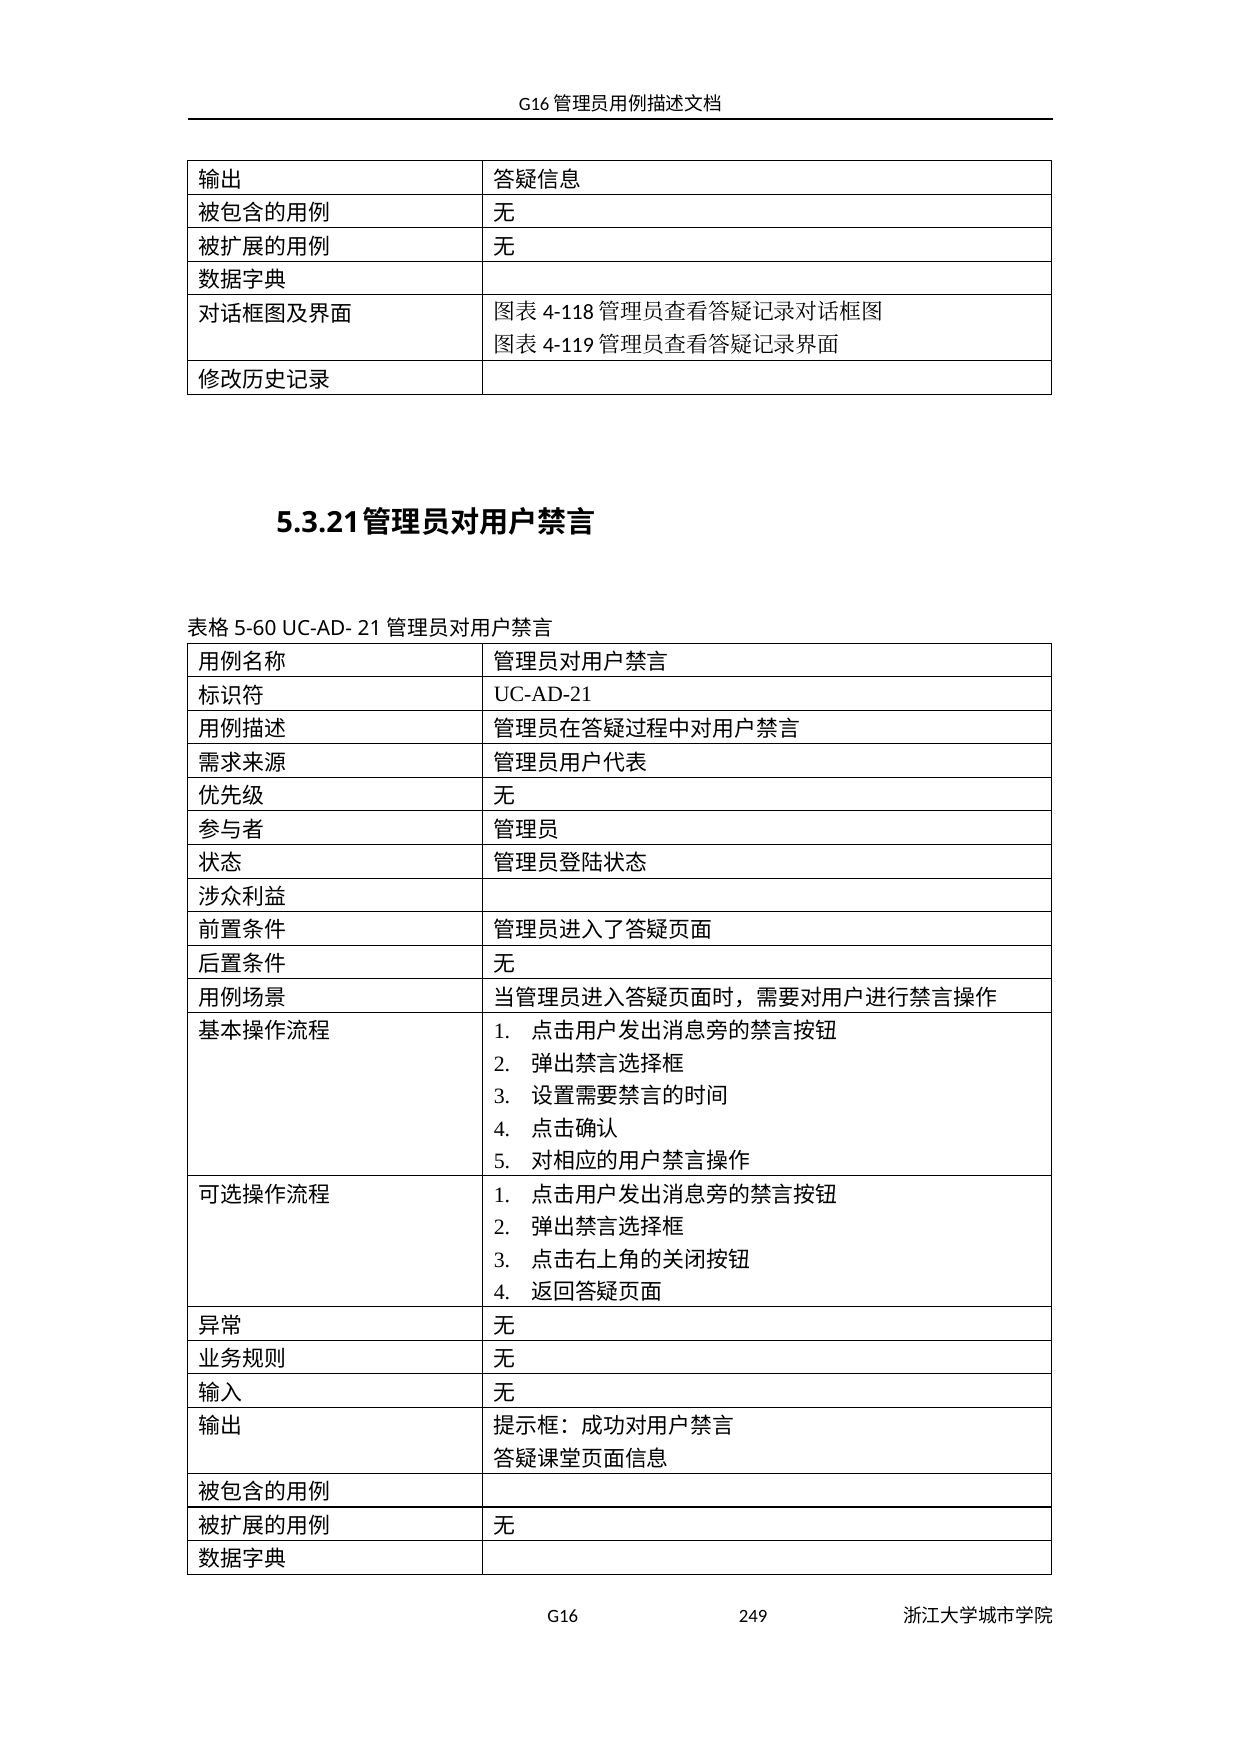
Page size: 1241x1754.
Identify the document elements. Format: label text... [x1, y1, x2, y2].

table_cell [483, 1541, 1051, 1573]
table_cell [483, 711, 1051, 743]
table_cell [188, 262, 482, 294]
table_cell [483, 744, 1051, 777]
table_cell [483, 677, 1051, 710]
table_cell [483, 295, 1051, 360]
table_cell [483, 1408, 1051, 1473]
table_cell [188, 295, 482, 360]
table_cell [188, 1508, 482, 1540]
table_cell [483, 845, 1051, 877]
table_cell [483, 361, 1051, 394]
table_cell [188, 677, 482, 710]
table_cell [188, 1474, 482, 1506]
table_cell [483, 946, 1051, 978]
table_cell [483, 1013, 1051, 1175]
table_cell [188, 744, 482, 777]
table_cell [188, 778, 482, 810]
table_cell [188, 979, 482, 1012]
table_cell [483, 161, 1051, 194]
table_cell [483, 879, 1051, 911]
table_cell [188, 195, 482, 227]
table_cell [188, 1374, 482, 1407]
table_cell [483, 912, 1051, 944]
text 表格 5-60 UC-AD- 21 管理员对用户禁言 [187, 610, 1053, 643]
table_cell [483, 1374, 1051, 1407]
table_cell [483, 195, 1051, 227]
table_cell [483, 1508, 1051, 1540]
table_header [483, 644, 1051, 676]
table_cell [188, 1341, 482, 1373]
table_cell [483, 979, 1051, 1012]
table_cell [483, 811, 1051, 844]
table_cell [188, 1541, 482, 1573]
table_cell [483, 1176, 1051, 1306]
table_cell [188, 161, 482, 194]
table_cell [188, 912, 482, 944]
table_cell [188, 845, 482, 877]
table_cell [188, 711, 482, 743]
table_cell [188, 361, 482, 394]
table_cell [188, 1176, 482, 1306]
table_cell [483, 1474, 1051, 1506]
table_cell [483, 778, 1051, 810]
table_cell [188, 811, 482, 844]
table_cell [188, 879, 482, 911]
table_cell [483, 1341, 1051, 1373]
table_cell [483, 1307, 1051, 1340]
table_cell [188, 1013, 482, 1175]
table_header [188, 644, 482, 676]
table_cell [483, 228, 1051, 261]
subtitle 管理员对用户禁言 [276, 487, 1053, 552]
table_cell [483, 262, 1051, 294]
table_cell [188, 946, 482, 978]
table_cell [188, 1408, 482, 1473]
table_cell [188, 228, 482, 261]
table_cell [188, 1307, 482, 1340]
